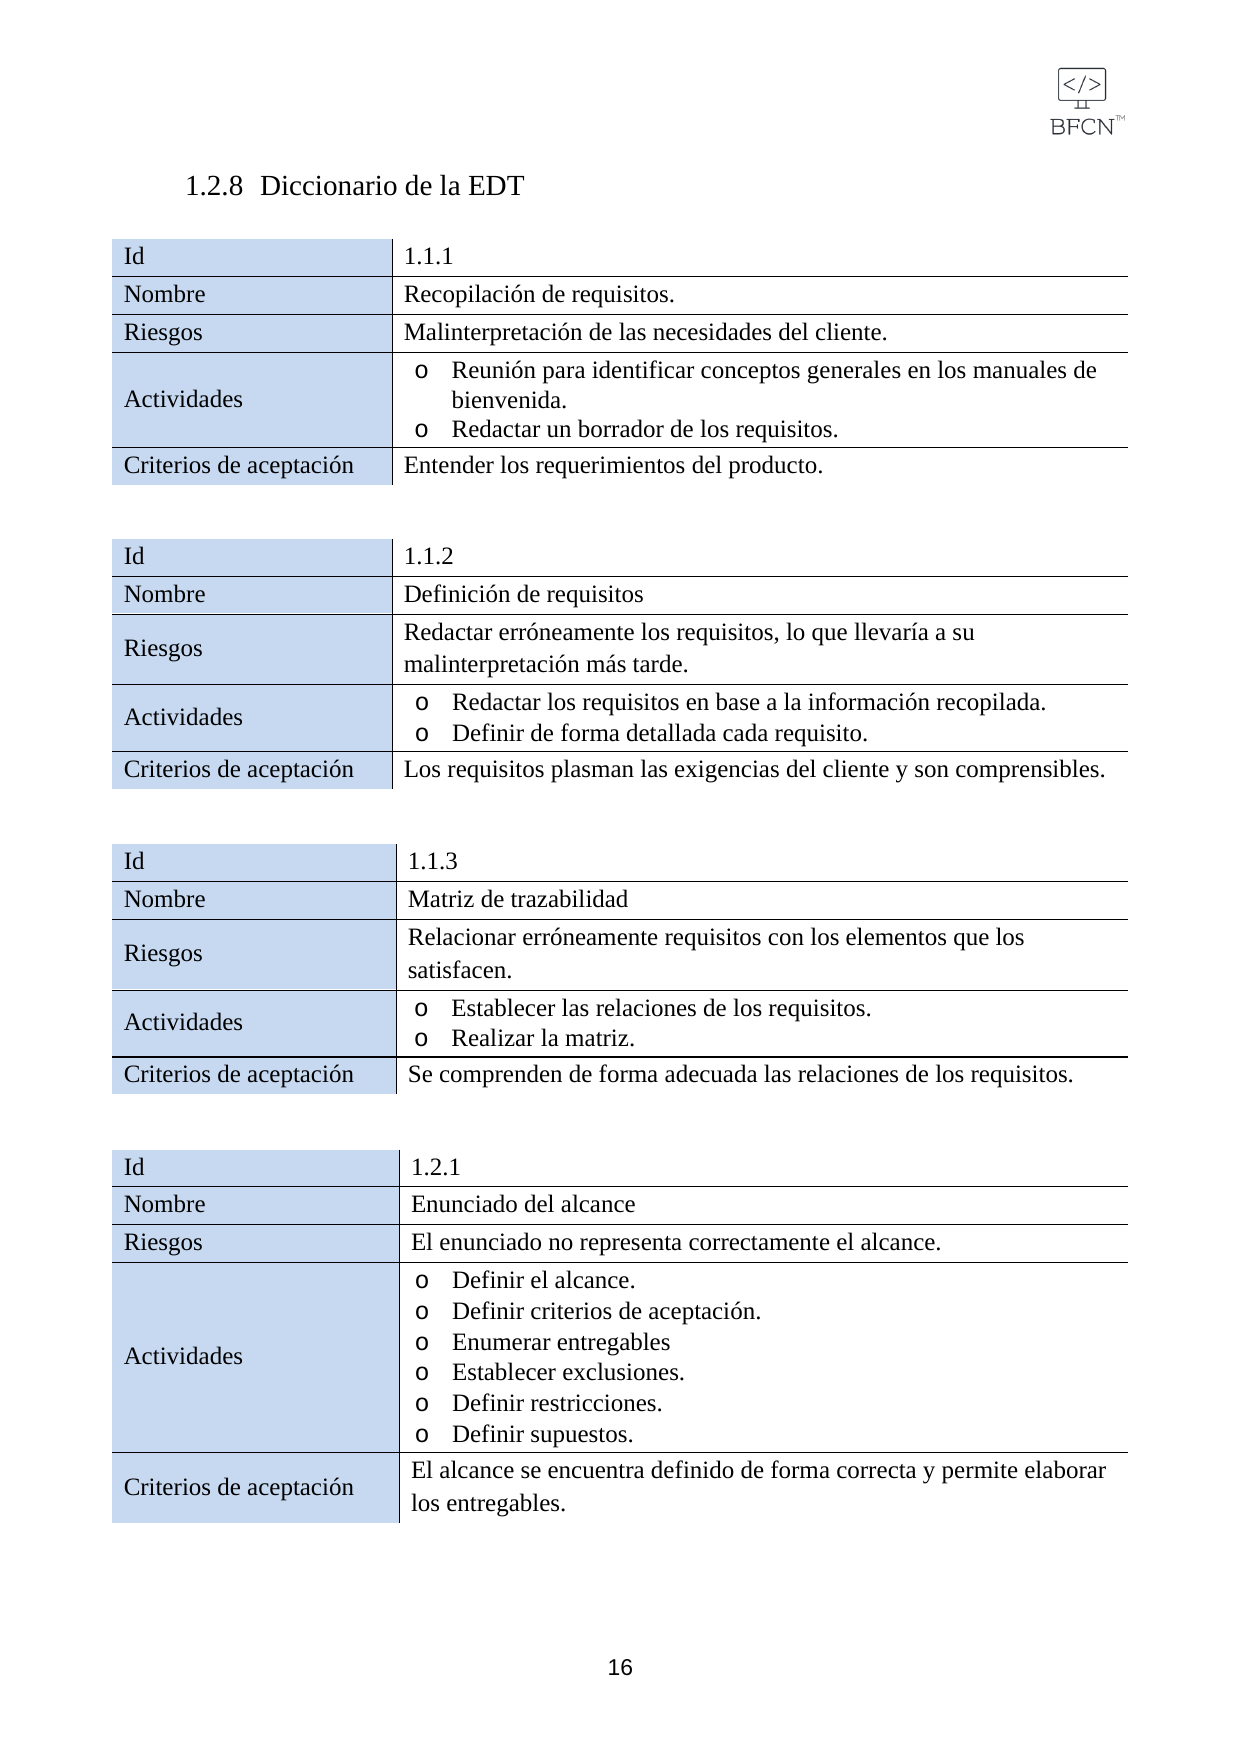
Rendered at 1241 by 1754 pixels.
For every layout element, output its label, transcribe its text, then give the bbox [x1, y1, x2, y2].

table_header 1.1.2 [393, 539, 1128, 576]
table_header 1.2.1 [400, 1150, 1128, 1186]
table_cell Se comprenden de forma adecuada las relaciones de los requisitos. [397, 1058, 1128, 1094]
table_cell Nombre [112, 577, 392, 613]
table_header 1.1.3 [397, 844, 1128, 881]
table_cell Entender los requerimientos del producto. [393, 448, 1128, 485]
table_header 1.1.1 [393, 239, 1128, 276]
table_header Id [112, 539, 392, 576]
table_header Id [112, 1150, 399, 1186]
table_cell Riesgos [112, 920, 396, 989]
table_cell Riesgos [112, 615, 392, 684]
table_cell Riesgos [112, 315, 392, 352]
table_cell Actividades [112, 991, 396, 1056]
table_cell El alcance se encuentra definido de forma correcta y permite elaborar los entregables. [400, 1453, 1128, 1523]
table_cell Definición de requisitos [393, 577, 1128, 613]
table_cell Actividades [112, 1263, 399, 1452]
table_cell Malinterpretación de las necesidades del cliente. [393, 315, 1128, 352]
table_cell Definir el alcance. Definir criterios de aceptación. Enumerar entregables Establecer exclusiones. Definir restricciones. Definir supuestos. [400, 1263, 1128, 1452]
table_cell Reunión para identificar conceptos generales en los manuales de bienvenida. Redactar un borrador de los requisitos. [393, 353, 1128, 447]
table_cell Relacionar erróneamente requisitos con los elementos que los satisfacen. [397, 920, 1128, 989]
table_cell Criterios de aceptación [112, 752, 392, 789]
table_cell Actividades [112, 685, 392, 751]
table_cell Redactar los requisitos en base a la información recopilada. Definir de forma detallada cada requisito. [393, 685, 1128, 751]
table_cell Matriz de trazabilidad [397, 882, 1128, 919]
table_cell El enunciado no representa correctamente el alcance. [400, 1225, 1128, 1262]
table_cell Establecer las relaciones de los requisitos. Realizar la matriz. [397, 991, 1128, 1056]
table_cell Enunciado del alcance [400, 1187, 1128, 1224]
table_cell Criterios de aceptación [112, 448, 392, 485]
table_cell Nombre [112, 882, 396, 919]
table_cell Redactar erróneamente los requisitos, lo que llevaría a su malinterpretación más tarde. [393, 615, 1128, 684]
subtitle Diccionario de la EDT [185, 168, 1128, 202]
table_cell Nombre [112, 277, 392, 314]
table_header Id [112, 844, 396, 881]
table_header Id [112, 239, 392, 276]
table_cell Riesgos [112, 1225, 399, 1262]
table_cell Los requisitos plasman las exigencias del cliente y son comprensibles. [393, 752, 1128, 789]
table_cell Actividades [112, 353, 392, 447]
table_cell Nombre [112, 1187, 399, 1224]
table_cell Criterios de aceptación [112, 1058, 396, 1094]
table_cell Recopilación de requisitos. [393, 277, 1128, 314]
picture [1046, 60, 1129, 142]
table_cell Criterios de aceptación [112, 1453, 399, 1523]
